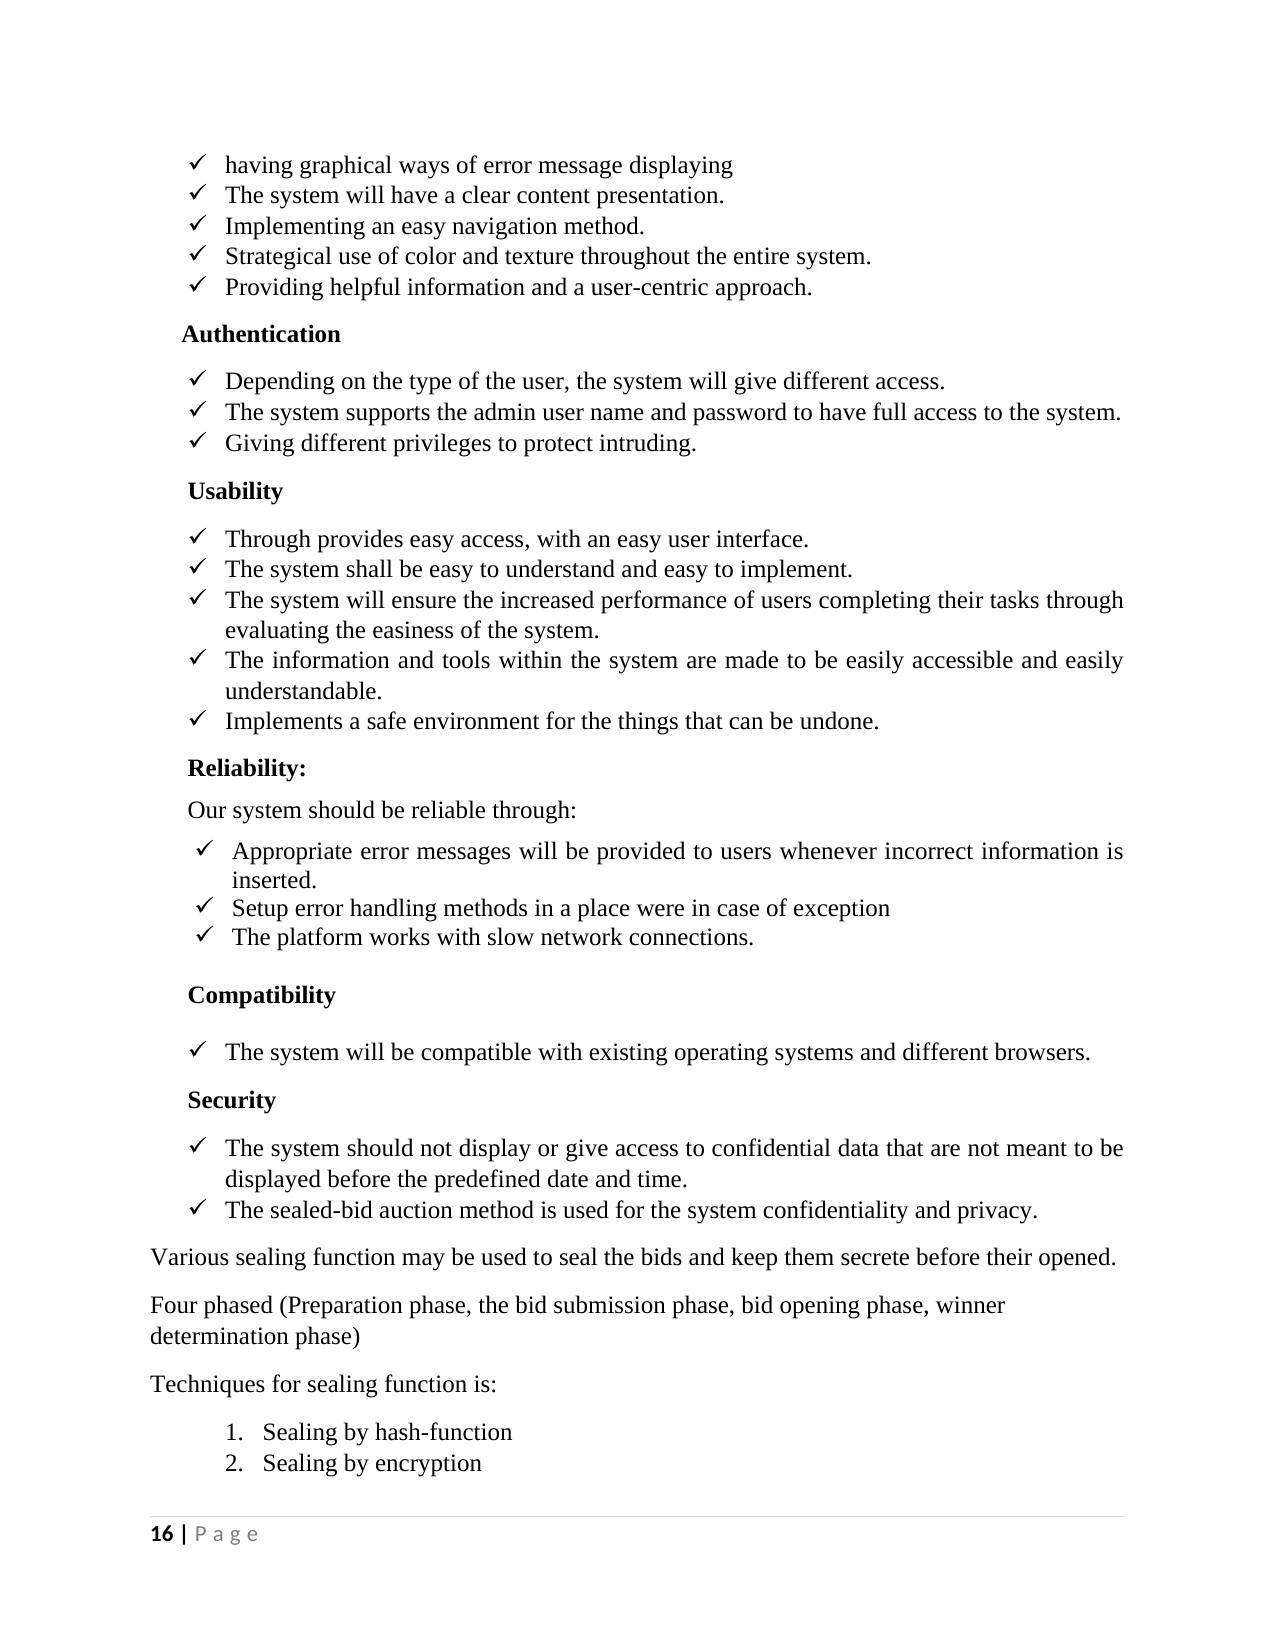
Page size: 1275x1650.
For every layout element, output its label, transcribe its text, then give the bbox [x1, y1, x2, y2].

list The system supports the admin user name and password to have full access to the system. [187, 397, 1125, 426]
list Through provides easy access, with an easy user interface. [187, 524, 1125, 553]
list Sealing by hash-function [225, 1417, 1125, 1445]
list Depending on the type of the user, the system will give different access. [187, 366, 1125, 395]
list Strategical use of color and texture throughout the entire system. [187, 241, 1125, 270]
list Providing helpful information and a user-centric approach. [187, 272, 1125, 300]
list The sealed-bid auction method is used for the system confidentiality and privacy. [187, 1195, 1125, 1223]
list The system will have a clear content presentation. [187, 180, 1125, 209]
text Compatibility [150, 980, 1125, 1008]
text Usability [150, 476, 1125, 505]
list Sealing by encryption [225, 1448, 1125, 1476]
text Various sealing function may be used to seal the bids and keep them secrete before their opened. [150, 1242, 1125, 1271]
list having graphical ways of error message displaying [187, 150, 1125, 179]
list Appropriate error messages will be provided to users whenever incorrect information is inserted. [194, 836, 1125, 893]
list The system will be compatible with existing operating systems and different browsers. [187, 1037, 1125, 1066]
list The platform works with slow network connections. [194, 922, 1125, 951]
list The system should not display or give access to confidential data that are not meant to be displayed before the predefined date and time. [187, 1133, 1125, 1192]
list The information and tools within the system are made to be easily accessible and easily understandable. [187, 646, 1125, 705]
list Implements a safe environment for the things that can be undone. [187, 706, 1125, 735]
list Setup error handling methods in a place were in case of exception [194, 893, 1125, 922]
text Security [150, 1085, 1125, 1114]
list Implementing an easy navigation method. [187, 211, 1125, 239]
text Our system should be reliable through: [150, 795, 1125, 823]
list Giving different privileges to protect intruding. [187, 428, 1125, 457]
text Reliability: [150, 753, 1125, 782]
list The system will ensure the increased performance of users completing their tasks through evaluating the easiness of the system. [187, 585, 1125, 644]
text Four phased (Preparation phase, the bid submission phase, bid opening phase, winner determination phase) [150, 1290, 1125, 1350]
text Authentication [150, 319, 1125, 347]
list The system shall be easy to understand and easy to implement. [187, 554, 1125, 583]
text Techniques for sealing function is: [150, 1369, 1125, 1398]
